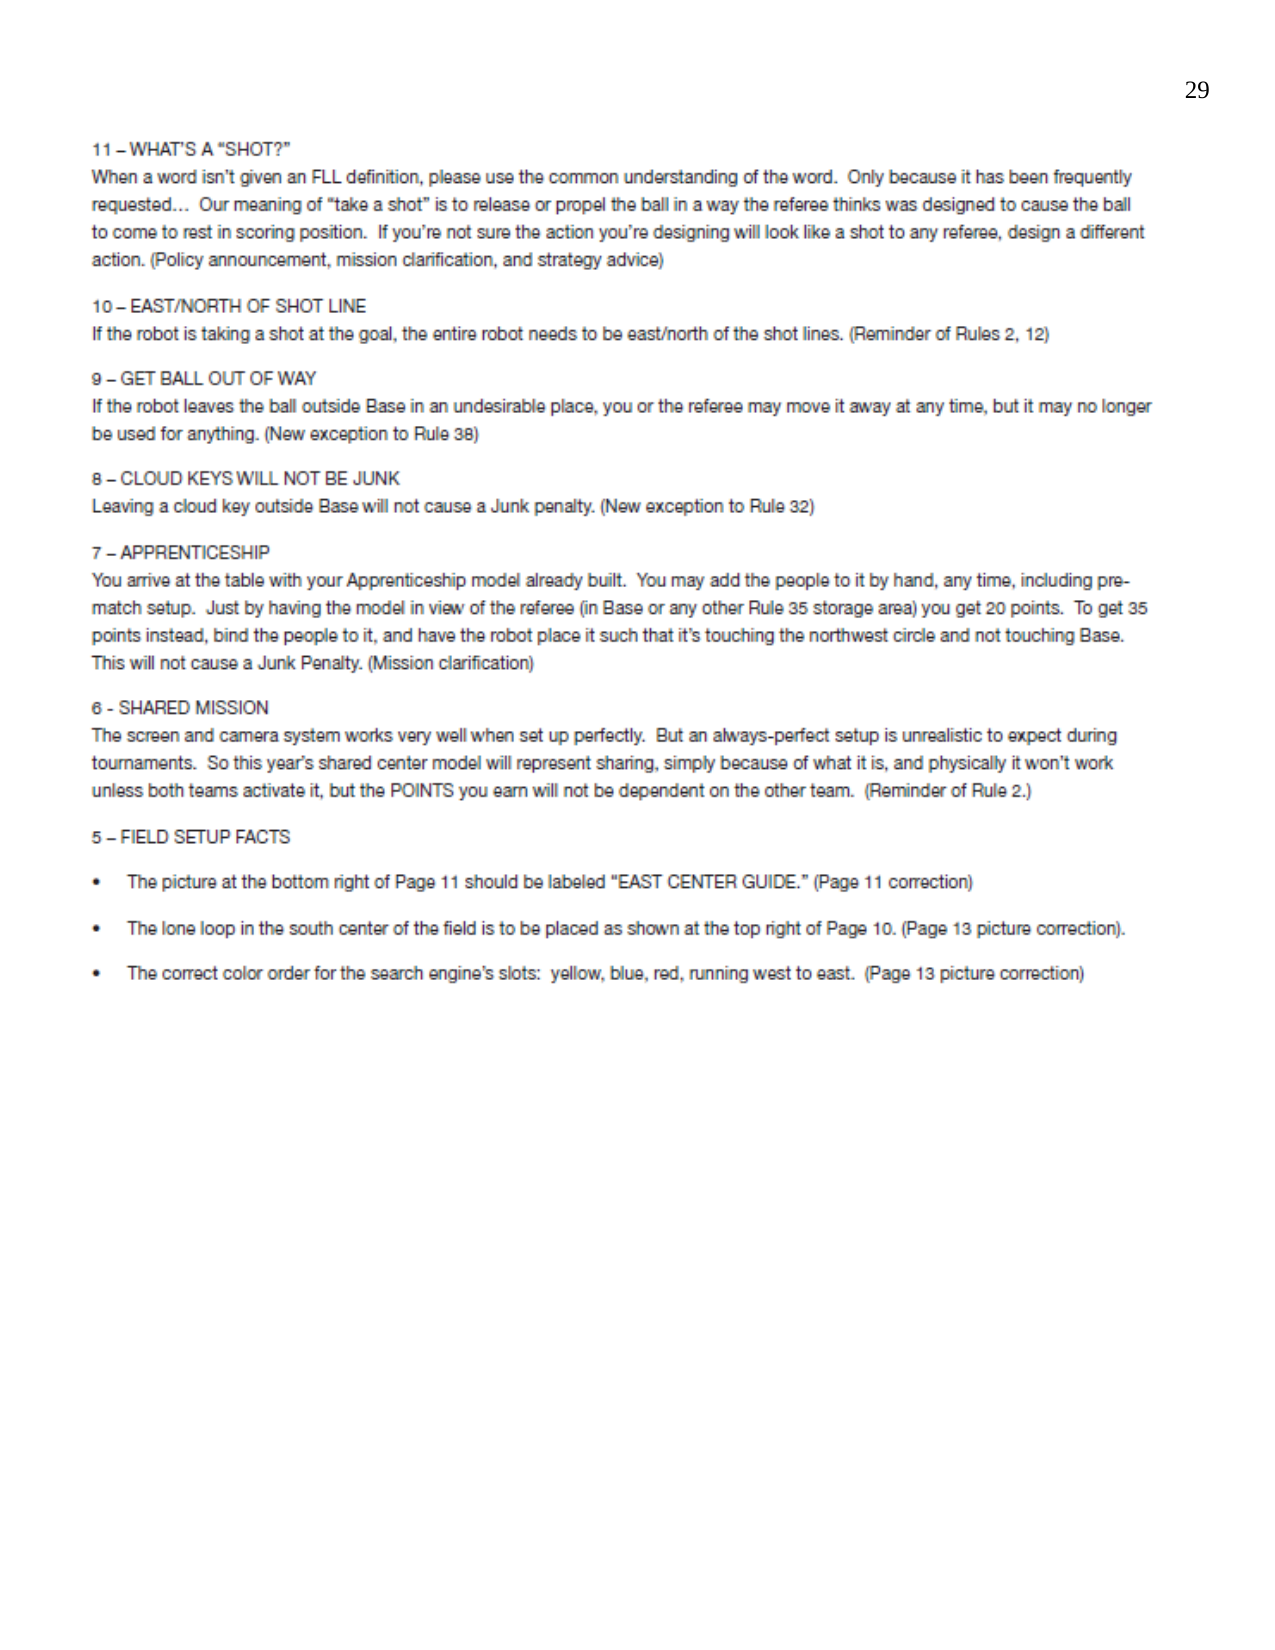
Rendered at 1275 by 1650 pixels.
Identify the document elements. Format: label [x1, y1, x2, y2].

picture [75, 132, 1163, 1011]
